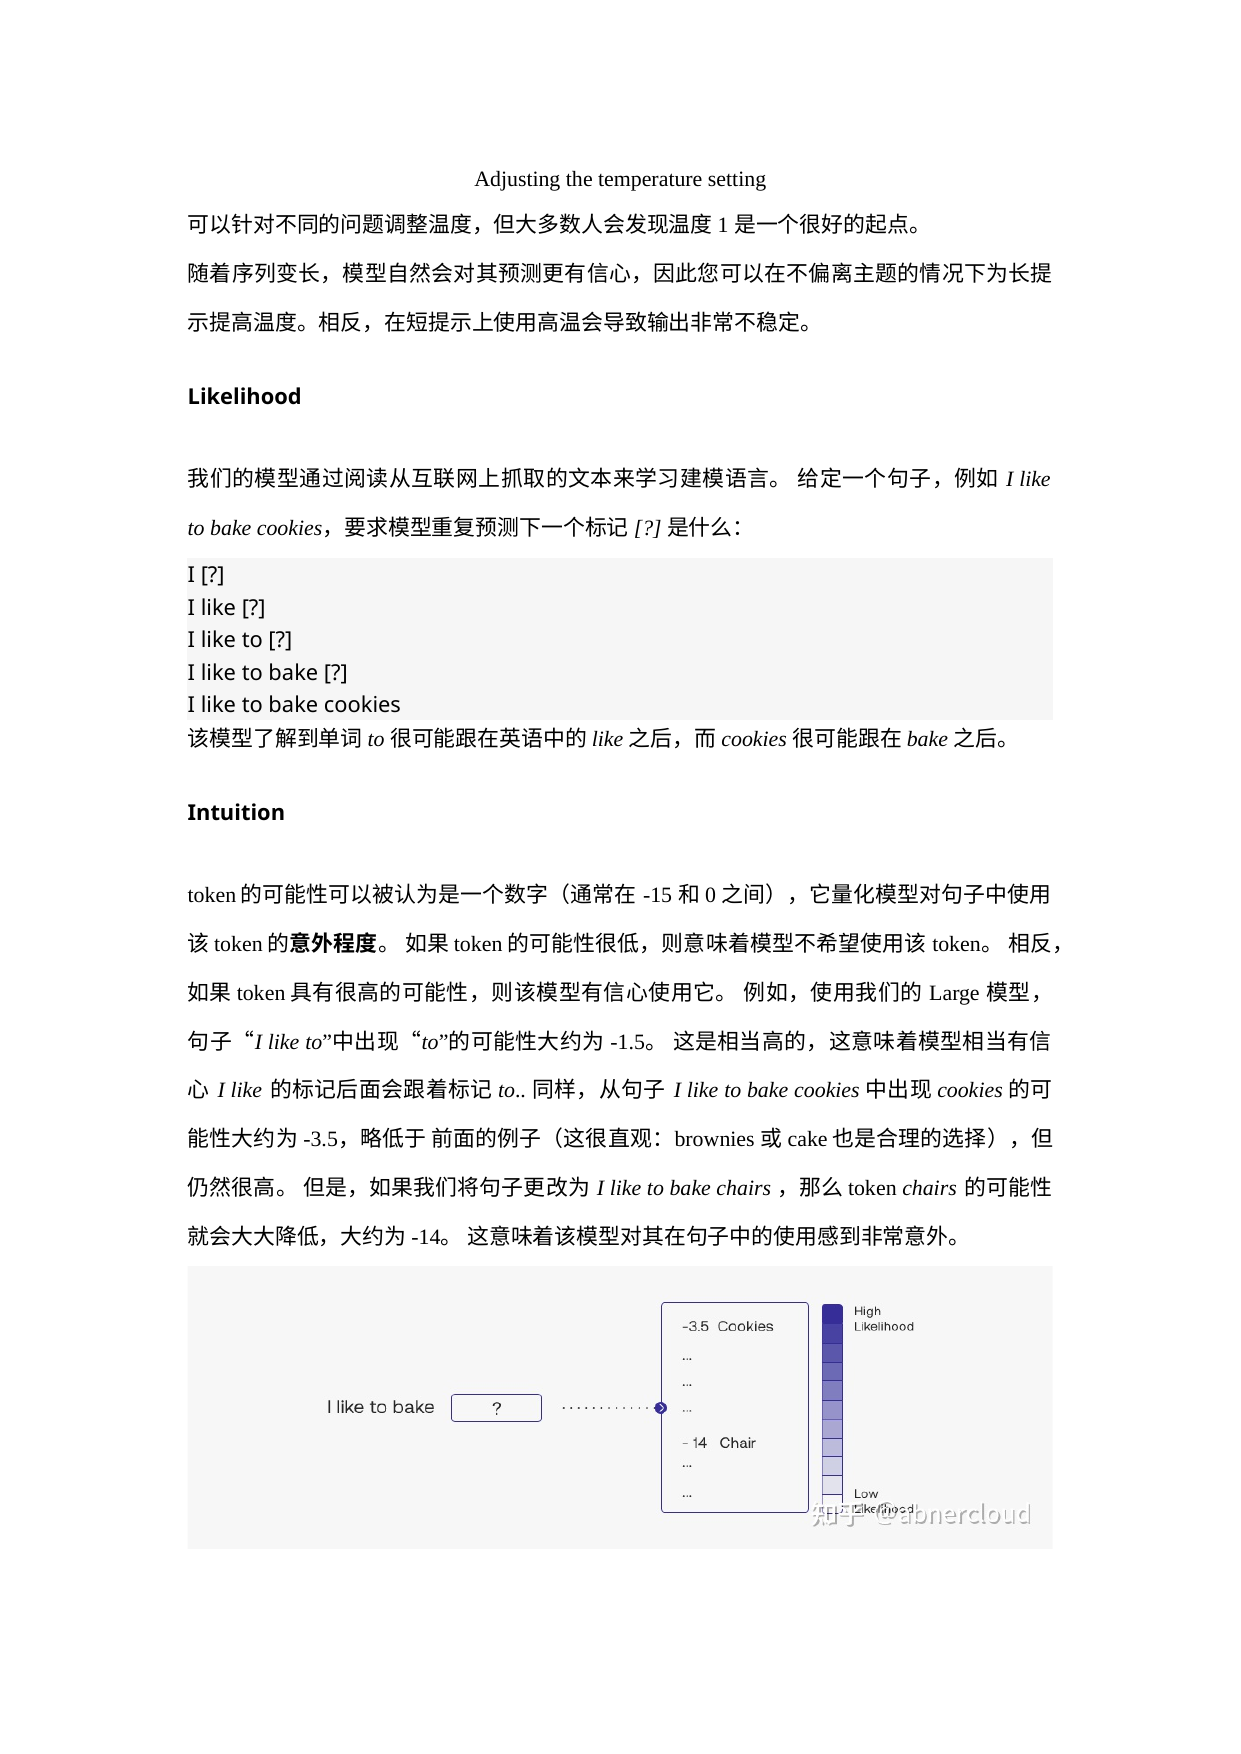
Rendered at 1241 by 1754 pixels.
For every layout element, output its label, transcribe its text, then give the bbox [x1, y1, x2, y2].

text I [?] [187, 558, 1053, 590]
text 可以针对不同的问题调整温度，但大多数人会发现温度 1 是一个很好的起点。 [187, 207, 1053, 239]
text Adjusting the temperature setting [187, 162, 1053, 194]
text token的可能性可以被认为是一个数字（通常在 -15 和 0 之间），它量化模型对句子中使用该token的意外程度。 如果token的可能性很低，则意味着模型不希望使用该token。 相反，如果token具有很高的可能性，则该模型有信心使用它。 例如，使用我们的 Large 模型，句子“I like to”中出现“to”的可能性大约为 -1.5。 这是相当高的，这意味着模型相当有信心 I like 的标记后面会跟着标记 to.. 同样，从句子 I like to bake cookies 中出现 cookies 的可能性大约为 -3.5，略低于 前面的例子（这很直观：brownies 或 cake也是合理的选择），但仍然很高。 但是，如果我们将句子更改为 I like to bake chairs ，那么token chairs 的可能性就会大大降低，大约为 -14。 这意味着该模型对其在句子中的使用感到非常意外。 [187, 877, 1053, 1251]
text I like to bake cookies [187, 688, 1053, 720]
picture [187, 1266, 1053, 1549]
text 我们的模型通过阅读从互联网上抓取的文本来学习建模语言。 给定一个句子，例如 I like to bake cookies，要求模型重复预测下一个标记 [?] 是什么： [187, 461, 1053, 542]
subtitle Intuition [187, 796, 1053, 828]
text I like to bake [?] [187, 655, 1053, 688]
text I like to [?] [187, 623, 1053, 655]
text 该模型了解到单词 to 很可能跟在英语中的 like 之后，而 cookies 很可能跟在 bake 之后。 [187, 720, 1053, 753]
text 随着序列变长，模型自然会对其预测更有信心，因此您可以在不偏离主题的情况下为长提示提高温度。相反，在短提示上使用高温会导致输出非常不稳定。 [187, 255, 1053, 337]
subtitle Likelihood [187, 379, 1053, 412]
text I like [?] [187, 590, 1053, 623]
